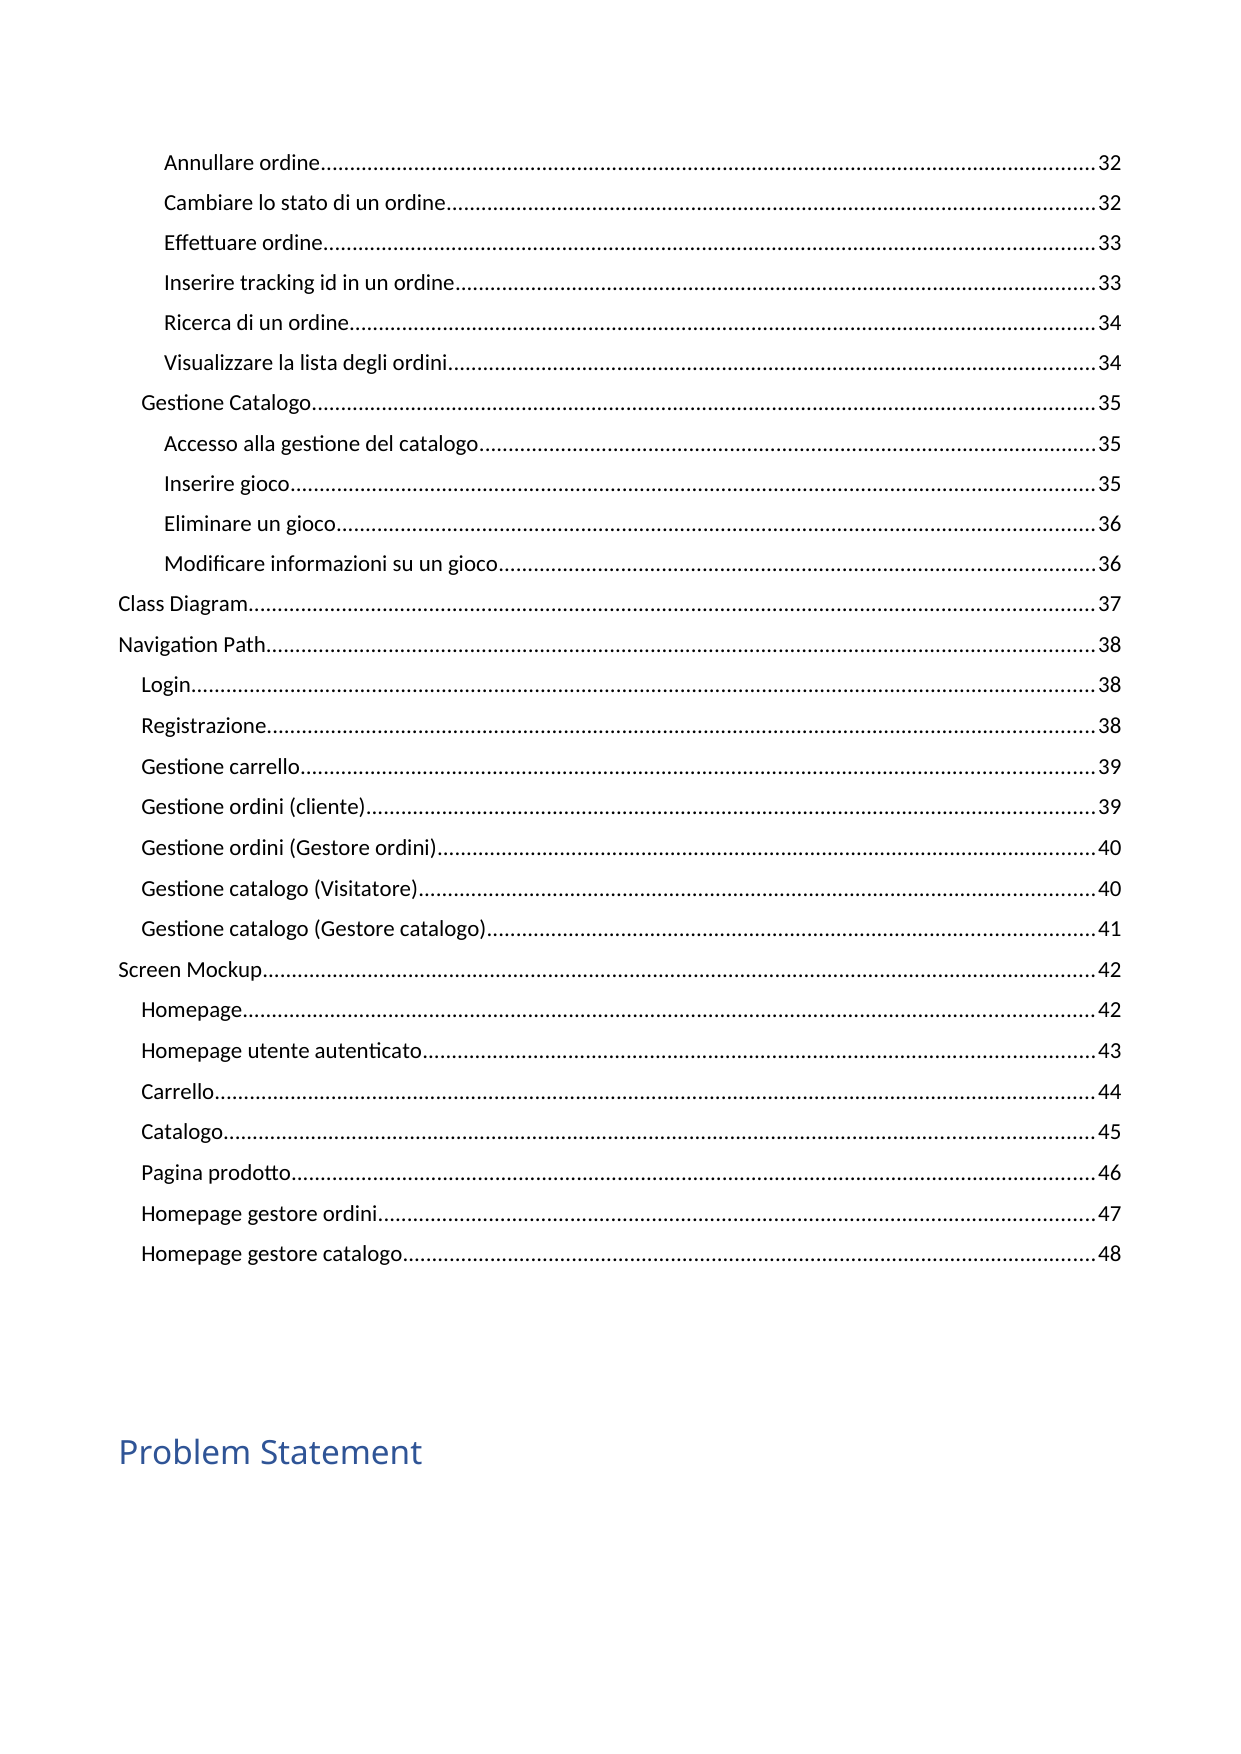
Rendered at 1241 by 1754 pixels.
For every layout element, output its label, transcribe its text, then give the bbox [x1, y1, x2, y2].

subtitle Problem Statement [118, 1429, 1122, 1474]
